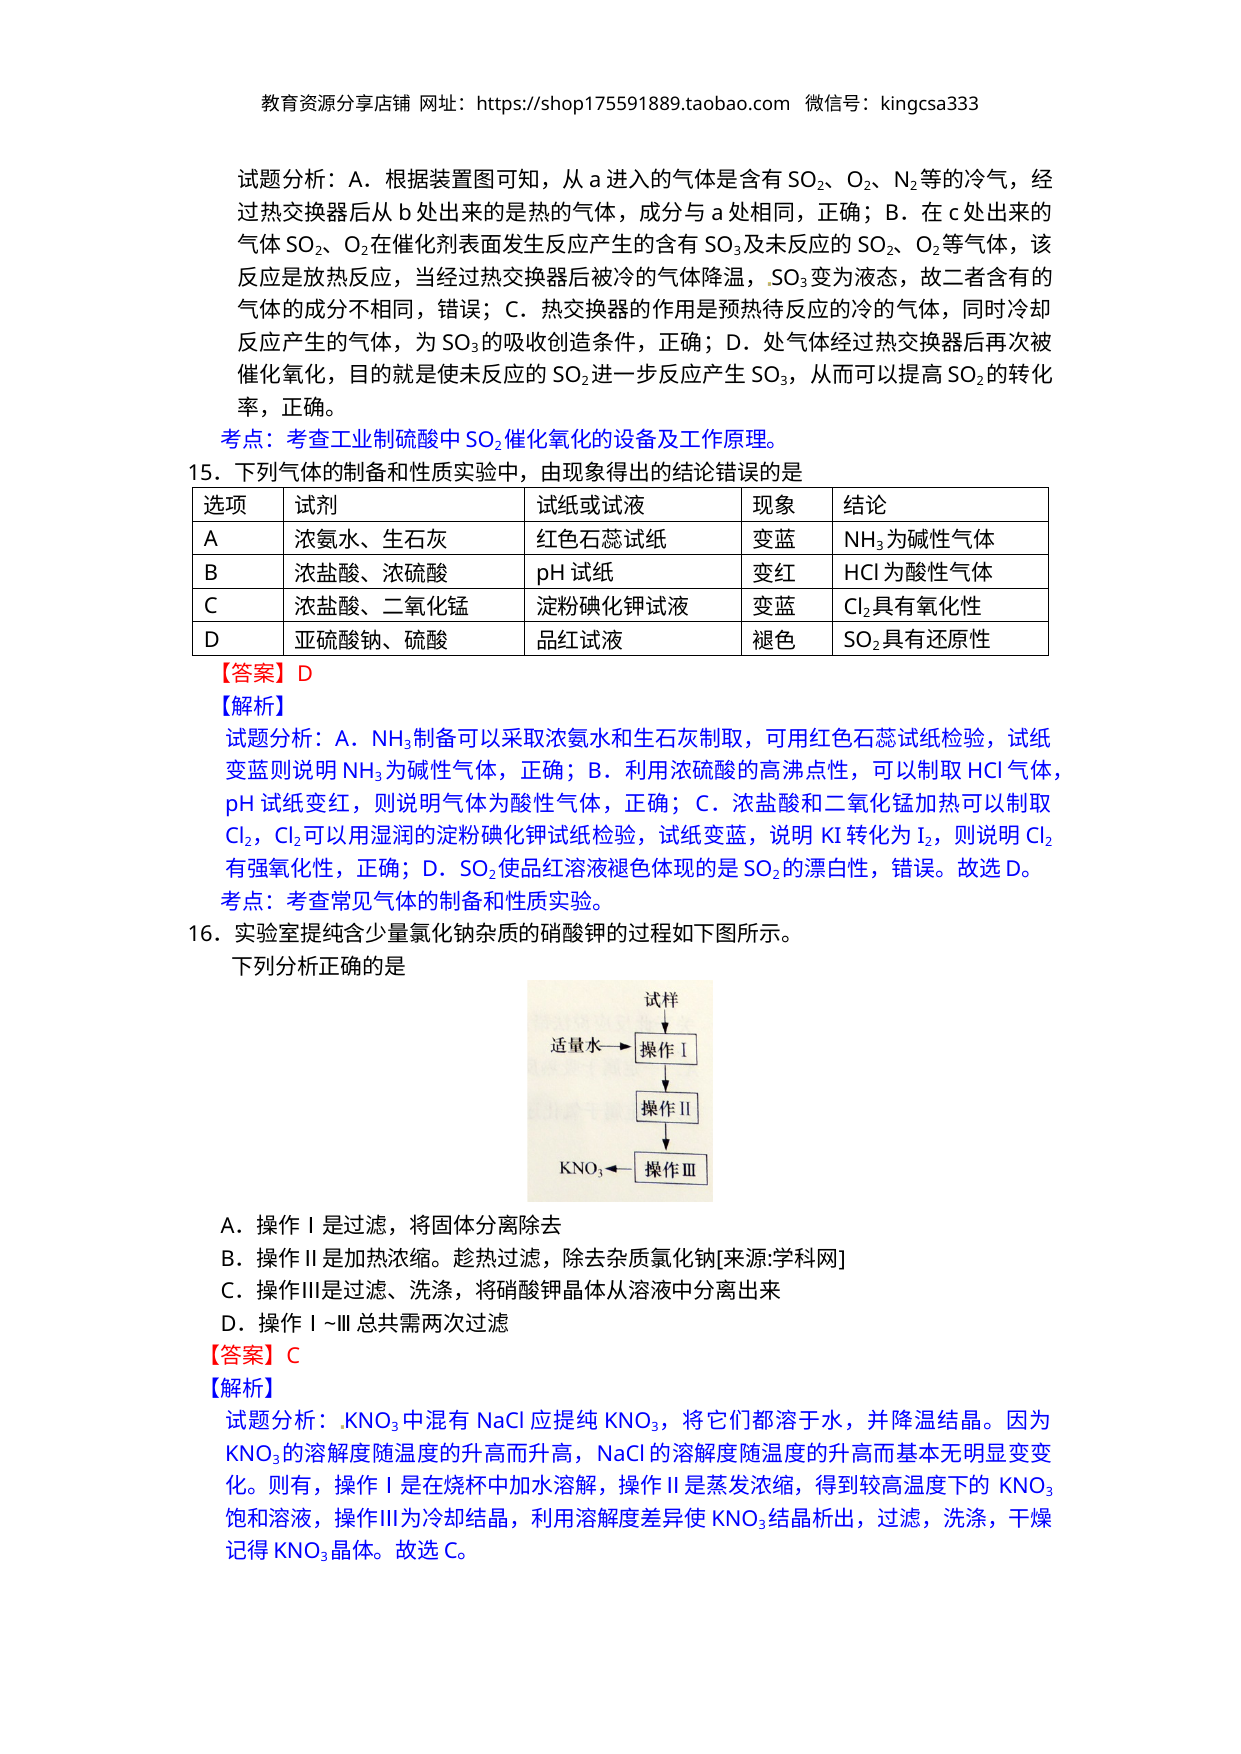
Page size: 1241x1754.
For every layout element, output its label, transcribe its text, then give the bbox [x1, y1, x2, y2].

table_cell C [193, 589, 283, 621]
table_cell 品红试液 [525, 622, 741, 655]
table_cell NH3为碱性气体 [833, 522, 1048, 554]
table_cell D [193, 622, 283, 655]
text C．操作Ⅲ是过滤、洗涤，将硝酸钾晶体从溶液中分离出来 [187, 1273, 1053, 1306]
table_cell 浓盐酸、二氧化锰 [284, 589, 524, 621]
table_cell 红色石蕊试纸 [525, 522, 741, 554]
text D．操作Ⅰ~Ⅲ总共需两次过滤 [187, 1306, 1053, 1338]
picture [527, 980, 713, 1202]
text 【答案】D [187, 656, 1053, 688]
table_cell 浓氨水、生石灰 [284, 522, 524, 554]
text 【解析】 [187, 688, 1053, 721]
text 试题分析：A．NH3制备可以采取浓氨水和生石灰制取，可用红色石蕊试纸检验，试纸变蓝则说明NH3为碱性气体，正确；B．利用浓硫酸的高沸点性，可以制取HCl气体，pH试纸变红，则说明气体为酸性气体，正确；C．浓盐酸和二氧化锰加热可以制取Cl2，Cl2可以用湿润的淀粉碘化钾试纸检验，试纸变蓝，说明KI转化为I2，则说明Cl2有强氧化性，正确；D．SO2使品红溶液褪色体现的是SO2的漂白性，错误。故选D。 [225, 721, 1053, 883]
text 考点：考查常见气体的制备和性质实验。 [187, 883, 1053, 916]
table_header 试剂 [284, 488, 524, 521]
table_cell Cl2具有氧化性 [833, 589, 1048, 621]
table_header 试纸或试液 [525, 488, 741, 521]
table_cell A [193, 522, 283, 554]
text 试题分析：A．根据装置图可知，从a进入的气体是含有SO2、O2、N2等的冷气，经过热交换器后从b处出来的是热的气体，成分与a处相同，正确；B．在c处出来的气体SO2、O2在催化剂表面发生反应产生的含有SO3及未反应的SO2、O2等气体，该反应是放热反应，当经过热交换器后被冷的气体降温，SO3变为液态，故二者含有的气体的成分不相同，错误；C．热交换器的作用是预热待反应的冷的气体，同时冷却反应产生的气体，为SO3的吸收创造条件，正确；D．处气体经过热交换器后再次被催化氧化，目的就是使未反应的SO2进一步反应产生SO3，从而可以提高SO2的转化率，正确。 [237, 162, 1053, 422]
text 下列分析正确的是 [187, 948, 1053, 981]
table_header 现象 [742, 488, 832, 521]
text 【解析】 [187, 1371, 1053, 1403]
text 16．实验室提纯含少量氯化钠杂质的硝酸钾的过程如下图所示。 [187, 916, 1053, 948]
table_cell 亚硫酸钠、硫酸 [284, 622, 524, 655]
text A．操作Ⅰ是过滤，将固体分离除去 [187, 1208, 1053, 1241]
table_cell HCl为酸性气体 [833, 555, 1048, 588]
text B．操作Ⅱ是加热浓缩。趁热过滤，除去杂质氯化钠[来源:学科网] [187, 1241, 1053, 1273]
text 【答案】C [187, 1338, 1053, 1371]
table_cell 淀粉碘化钾试液 [525, 589, 741, 621]
table_cell 变蓝 [742, 589, 832, 621]
text 考点：考查工业制硫酸中SO2催化氧化的设备及工作原理。 [187, 422, 1053, 454]
text 15．下列气体的制备和性质实验中，由现象得出的结论错误的是 [187, 454, 1053, 487]
table_cell 浓盐酸、浓硫酸 [284, 555, 524, 588]
table_header 结论 [833, 488, 1048, 521]
table_cell B [193, 555, 283, 588]
table_header 选项 [193, 488, 283, 521]
table_cell 褪色 [742, 622, 832, 655]
table_cell pH试纸 [525, 555, 741, 588]
table_cell 变蓝 [742, 522, 832, 554]
table_cell SO2具有还原性 [833, 622, 1048, 655]
text 试题分析：KNO3中混有NaCl应提纯KNO3，将它们都溶于水，并降温结晶。因为KNO3的溶解度随温度的升高而升高，NaCl的溶解度随温度的升高而基本无明显变变化。则有，操作Ⅰ是在烧杯中加水溶解，操作Ⅱ是蒸发浓缩，得到较高温度下的KNO3饱和溶液，操作Ⅲ为冷却结晶，利用溶解度差异使KNO3结晶析出，过滤，洗涤，干燥记得KNO3晶体。故选C。 [225, 1403, 1053, 1566]
table_cell 变红 [742, 555, 832, 588]
